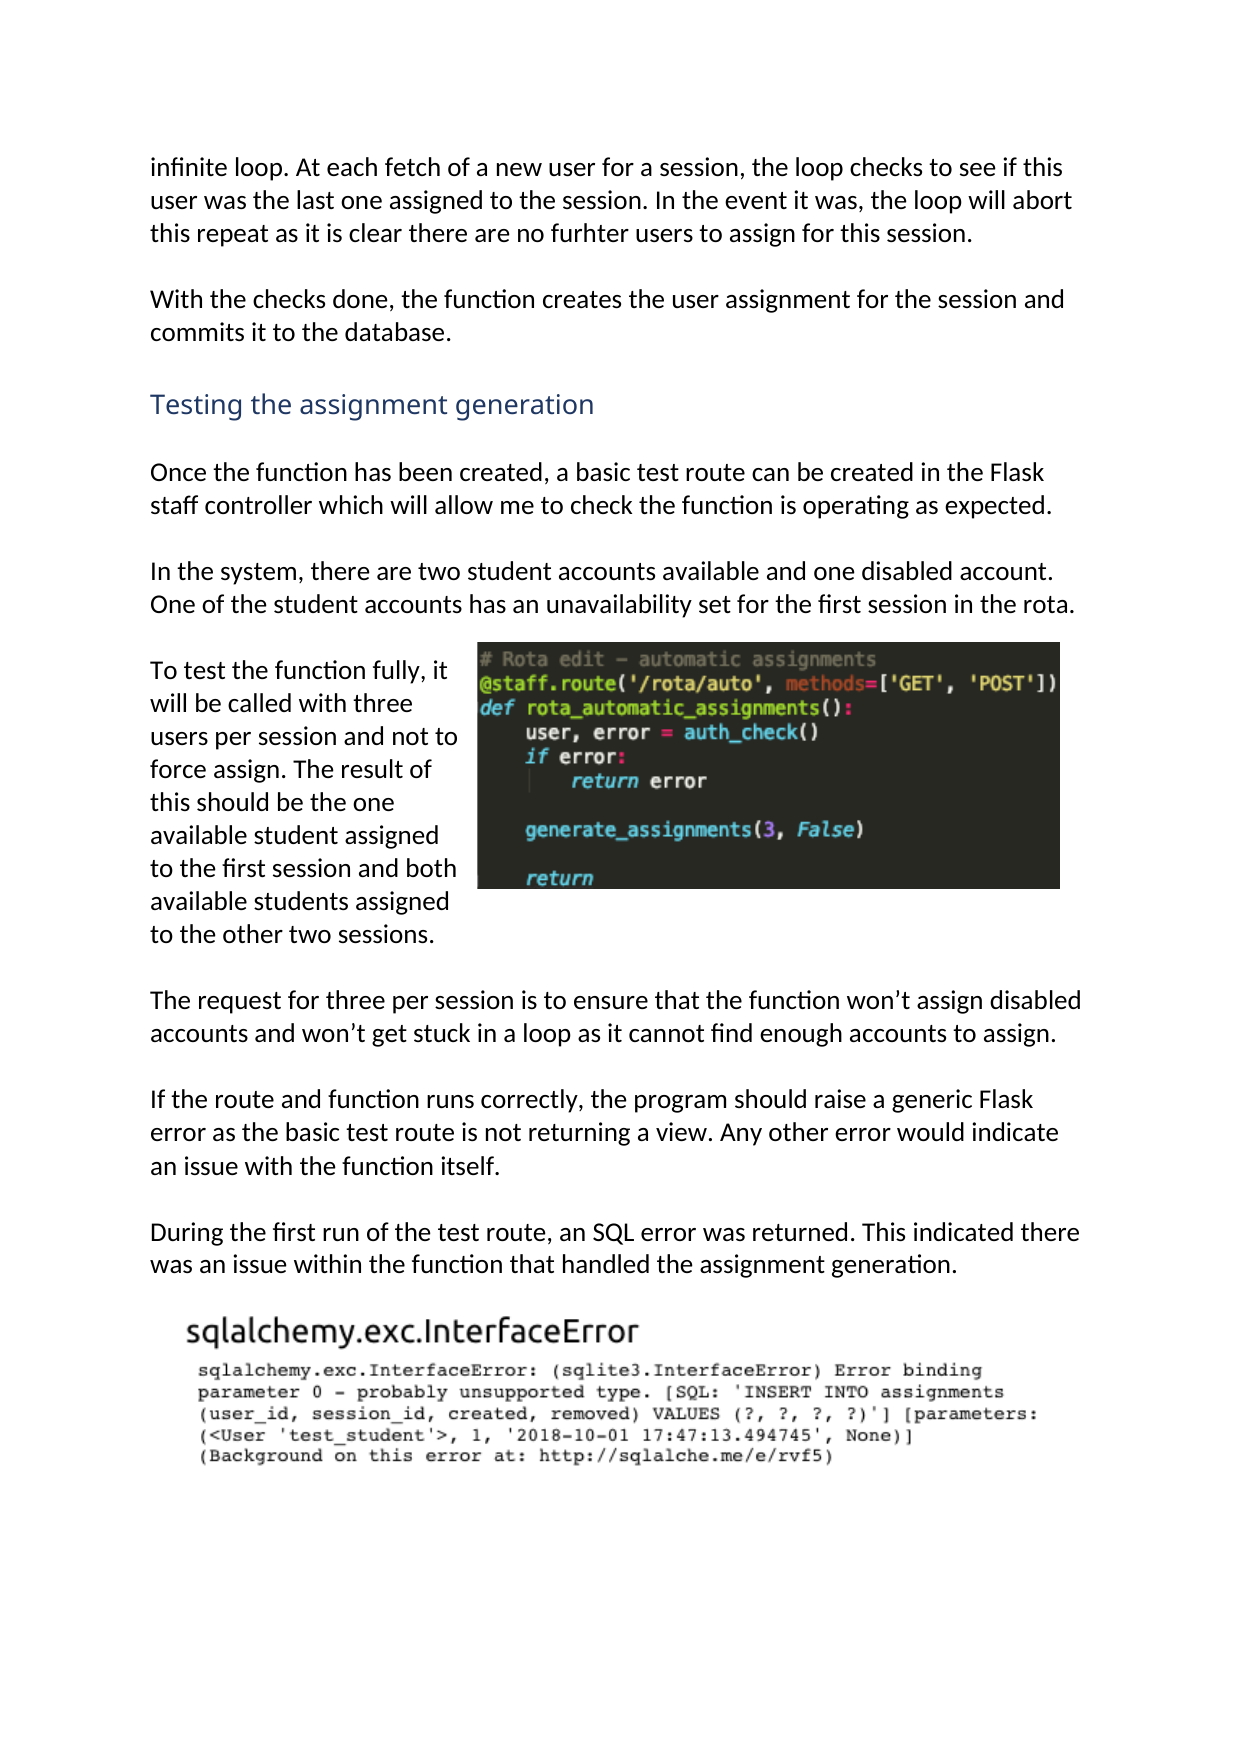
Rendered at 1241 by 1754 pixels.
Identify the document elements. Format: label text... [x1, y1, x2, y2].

text In the system, there are two student accounts available and one disabled account. One of the student accounts has an unavailability set for the first session in the rota. [150, 554, 1090, 620]
text With the checks done, the function creates the user assignment for the session and commits it to the database. [150, 282, 1090, 348]
text The request for three per session is to ensure that the function won’t assign disabled accounts and won’t get stuck in a loop as it cannot find enough accounts to assign. [150, 983, 1090, 1049]
subtitle Testing the assignment generation [150, 385, 1090, 422]
text During the first run of the test route, an SQL error was returned. This indicated there was an issue within the function that handled the assignment generation. [150, 1215, 1090, 1281]
text Once the function has been created, a basic test route can be created in the Flask staff controller which will allow me to check the function is operating as expected. [150, 455, 1090, 521]
picture [177, 1305, 1049, 1470]
picture [477, 642, 1060, 889]
text If the route and function runs correctly, the program should raise a generic Flask error as the basic test route is not returning a view. Any other error would indicate an issue with the function itself. [150, 1083, 1090, 1182]
